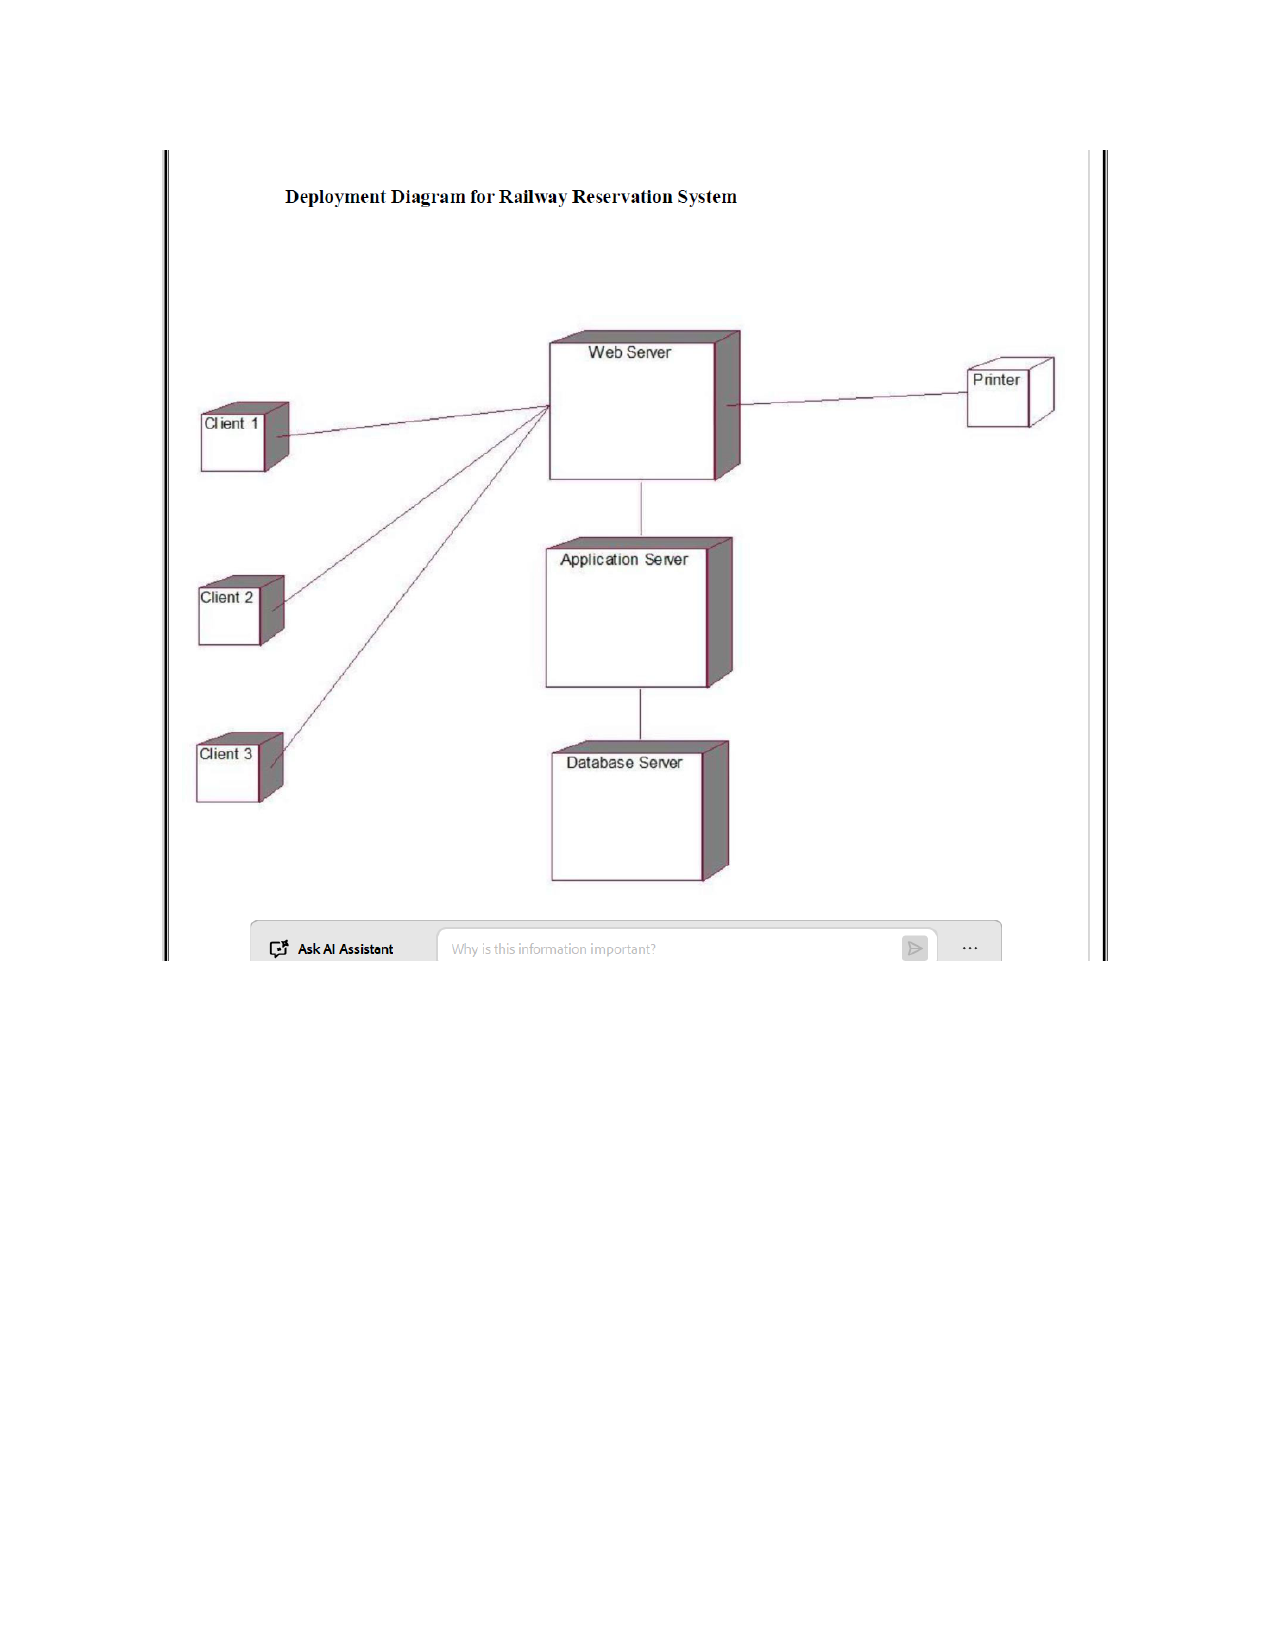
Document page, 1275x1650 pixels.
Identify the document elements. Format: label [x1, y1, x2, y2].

picture [150, 150, 1125, 961]
